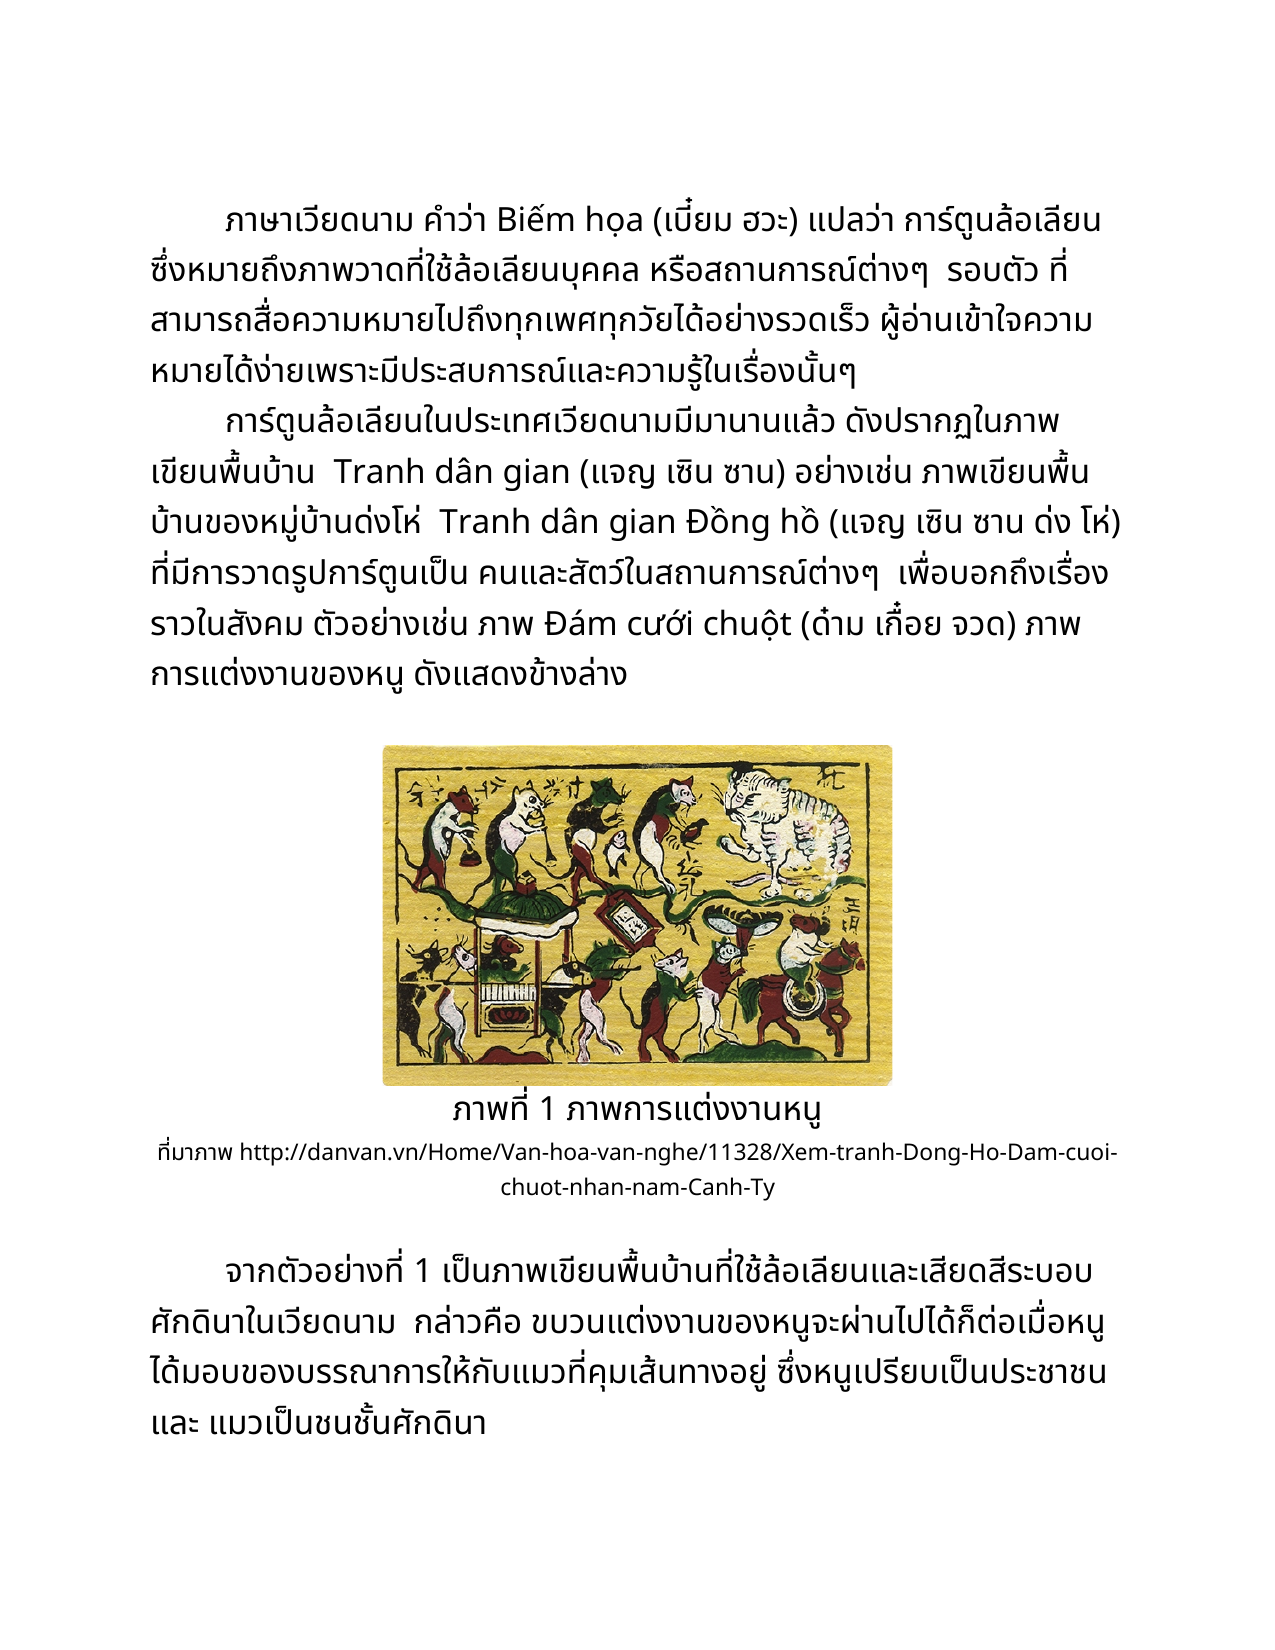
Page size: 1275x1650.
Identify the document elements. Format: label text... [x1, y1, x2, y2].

text ภาพที่ 1 ภาพการแต่งงานหนู [150, 1085, 1125, 1136]
picture [382, 745, 893, 1086]
text การ์ตูนล้อเลียนในประเทศเวียดนามมีมานานแล้ว ดังปรากฏในภาพเขียนพื้นบ้าน Tranh dân gian (แจญ เซิน ซาน) อย่างเช่น ภาพเขียนพื้นบ้านของหมู่บ้านด่งโห่ Tranh dân gian Đồng hồ (แจญ เซิน ซาน ด่ง โห่) ที่มีการวาดรูปการ์ตูนเป็น คนและสัตว์ในสถานการณ์ต่างๆ เพื่อบอกถึงเรื่องราวในสังคม ตัวอย่างเช่น ภาพ Đám cưới chuột (ด๋าม เกื๋อย จวด) ภาพการแต่งงานของหนู ดังแสดงข้างล่าง [150, 397, 1125, 700]
text จากตัวอย่างที่ 1 เป็นภาพเขียนพื้นบ้านที่ใช้ล้อเลียนและเสียดสีระบอบศักดินาในเวียดนาม กล่าวคือ ขบวนแต่งงานของหนูจะผ่านไปได้ก็ต่อเมื่อหนูได้มอบของบรรณาการให้กับแมวที่คุมเส้นทางอยู่ ซึ่งหนูเปรียบเป็นประชาชน และ แมวเป็นชนชั้นศักดินา [150, 1247, 1125, 1449]
text ที่มาภาพ http://danvan.vn/Home/Van-hoa-van-nghe/11328/Xem-tranh-Dong-Ho-Dam-cuoi-chuot-nhan-nam-Canh-Ty [150, 1136, 1125, 1202]
text ภาษาเวียดนาม คำว่า Biếm họa (เบี๋ยม ฮวะ) แปลว่า การ์ตูนล้อเลียน ซึ่งหมายถึงภาพวาดที่ใช้ล้อเลียนบุคคล หรือสถานการณ์ต่างๆ รอบตัว ที่สามารถสื่อความหมายไปถึงทุกเพศทุกวัยได้อย่างรวดเร็ว ผู้อ่านเข้าใจความหมายได้ง่ายเพราะมีประสบการณ์และความรู้ในเรื่องนั้นๆ [150, 195, 1125, 397]
